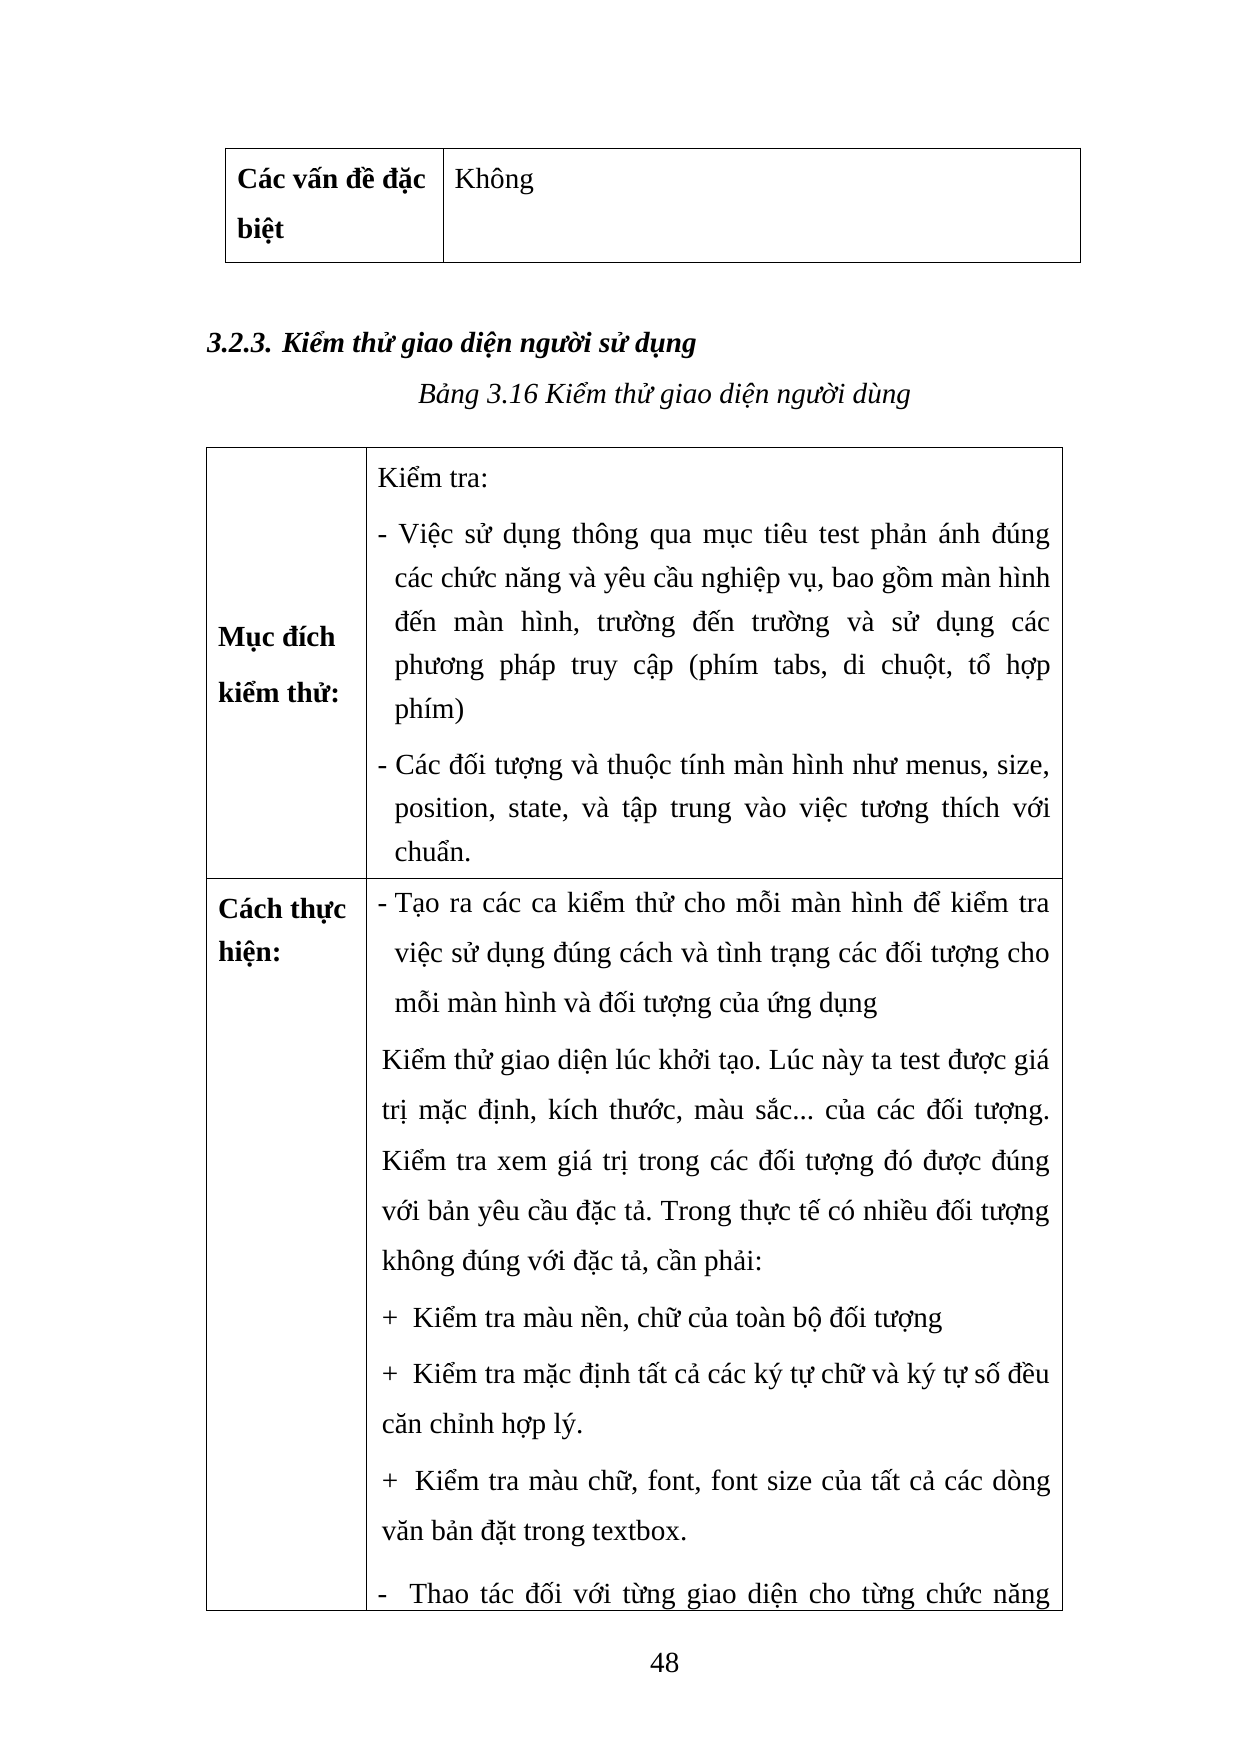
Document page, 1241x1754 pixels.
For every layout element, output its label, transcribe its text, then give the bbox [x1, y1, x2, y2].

table_cell Các vấn đề đặc biệt [226, 149, 443, 262]
table_cell Không [444, 149, 1080, 262]
table_header Mục đích kiểm thử: [207, 448, 366, 877]
table_cell Cách thực hiện: [207, 879, 366, 1610]
subtitle Kiểm thử giao diện người sử dụng [207, 326, 1122, 359]
table_header Kiểm tra: - Việc sử dụng thông qua mục tiêu test phản ánh đúng các chức năng và yêu cầu nghiệp vụ, bao gồm màn hình đến màn hình, trường đến trường và sử dụng các phương pháp truy cập (phím tabs, di chuột, tổ hợp phím) - Các đối tượng và thuộc tính màn hình như menus, size, position, state, và tập trung vào việc tương thích với chuẩn. [367, 448, 1062, 877]
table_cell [367, 879, 1062, 1610]
